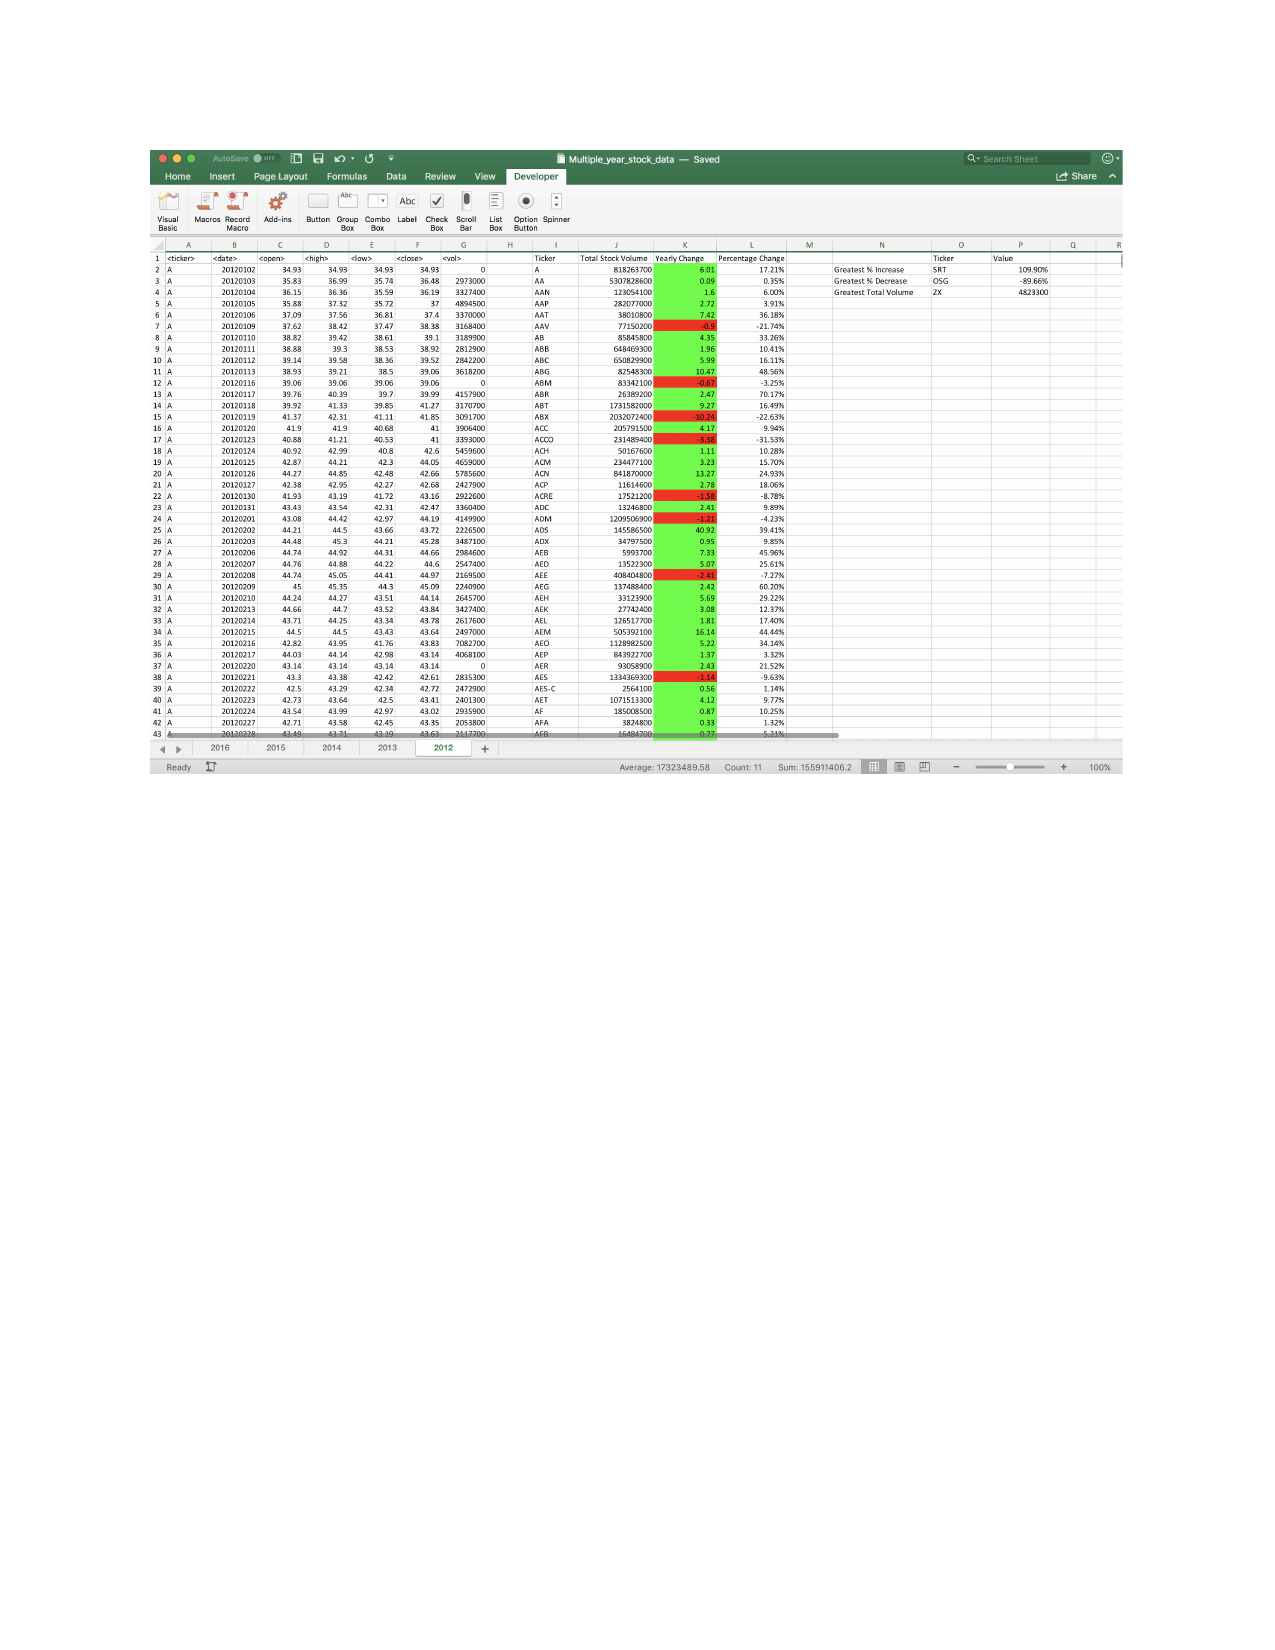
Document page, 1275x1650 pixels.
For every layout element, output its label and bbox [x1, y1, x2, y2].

picture [150, 150, 1123, 774]
